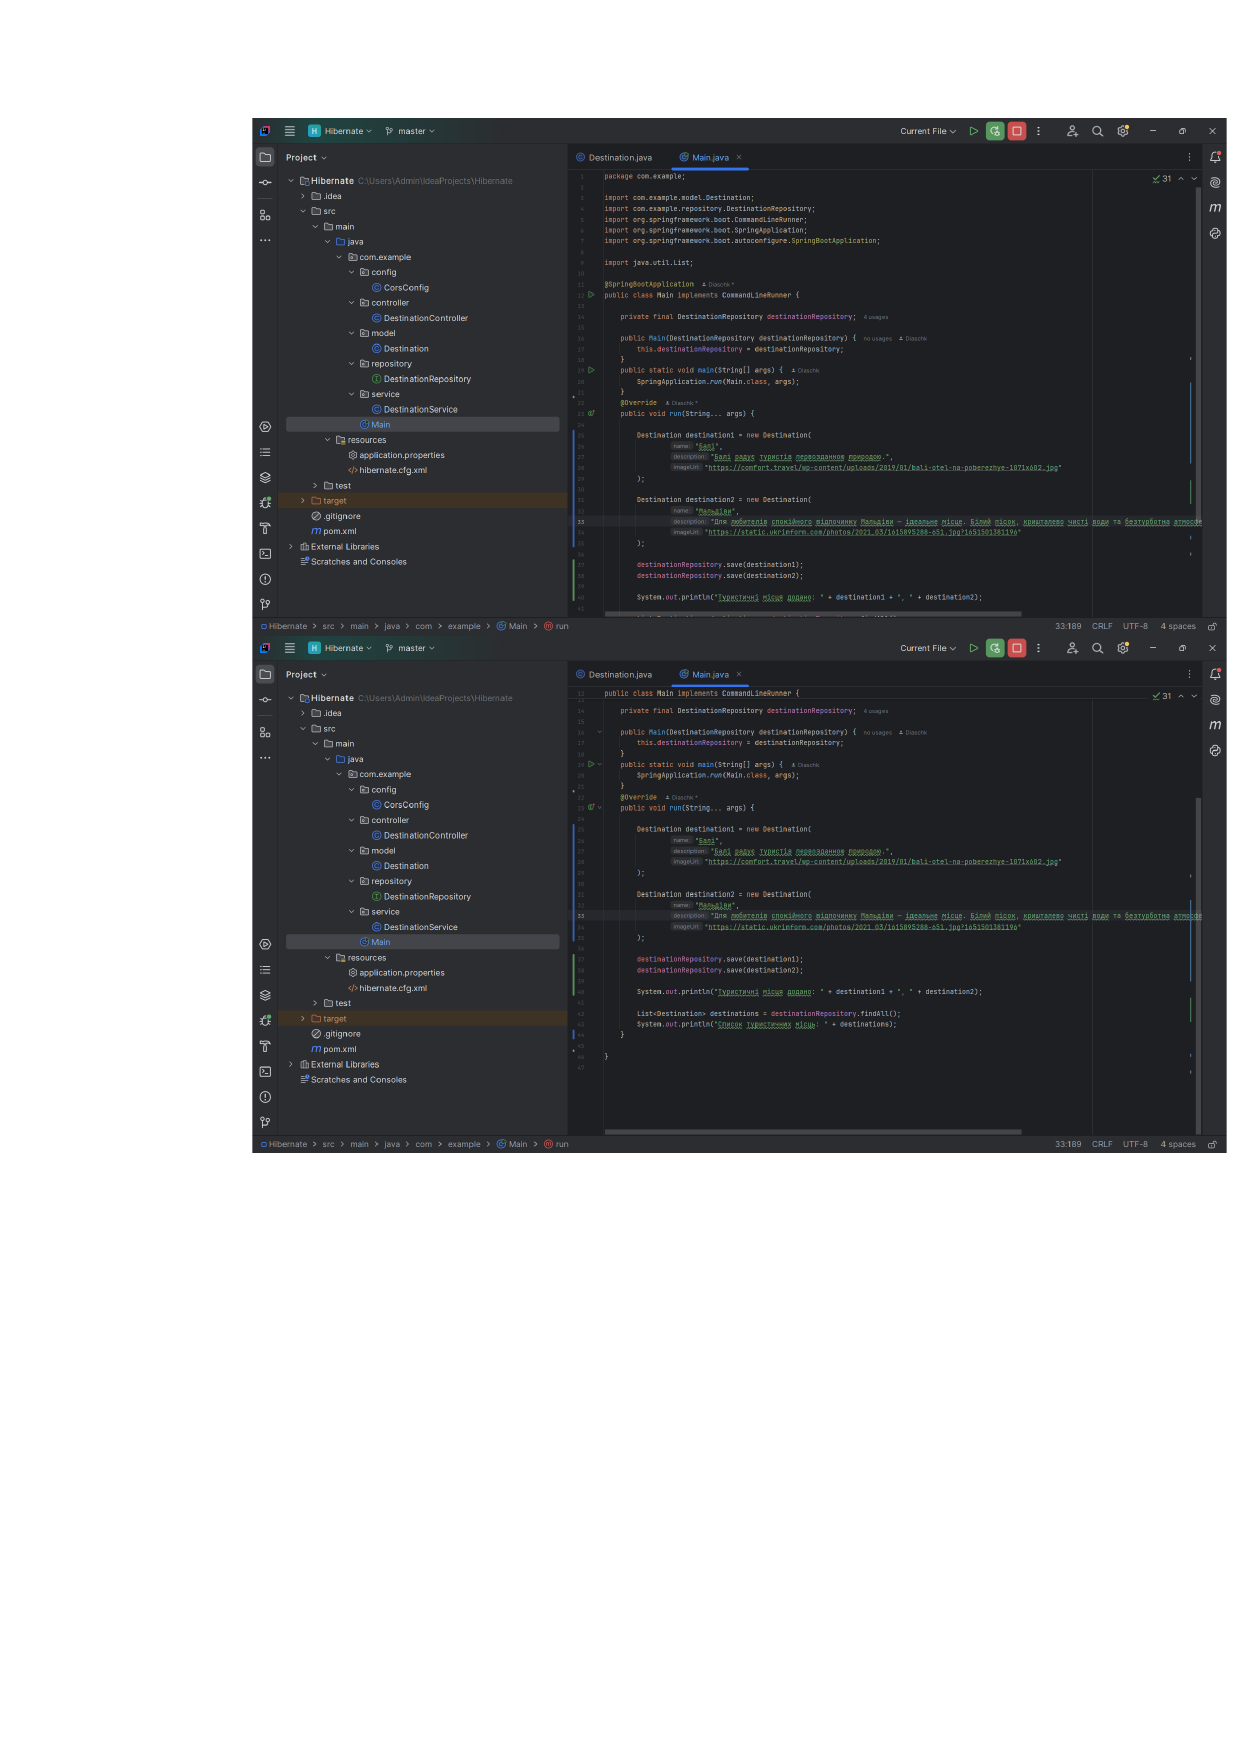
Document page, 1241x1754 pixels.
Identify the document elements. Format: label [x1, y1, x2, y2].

picture [252, 118, 1227, 1153]
